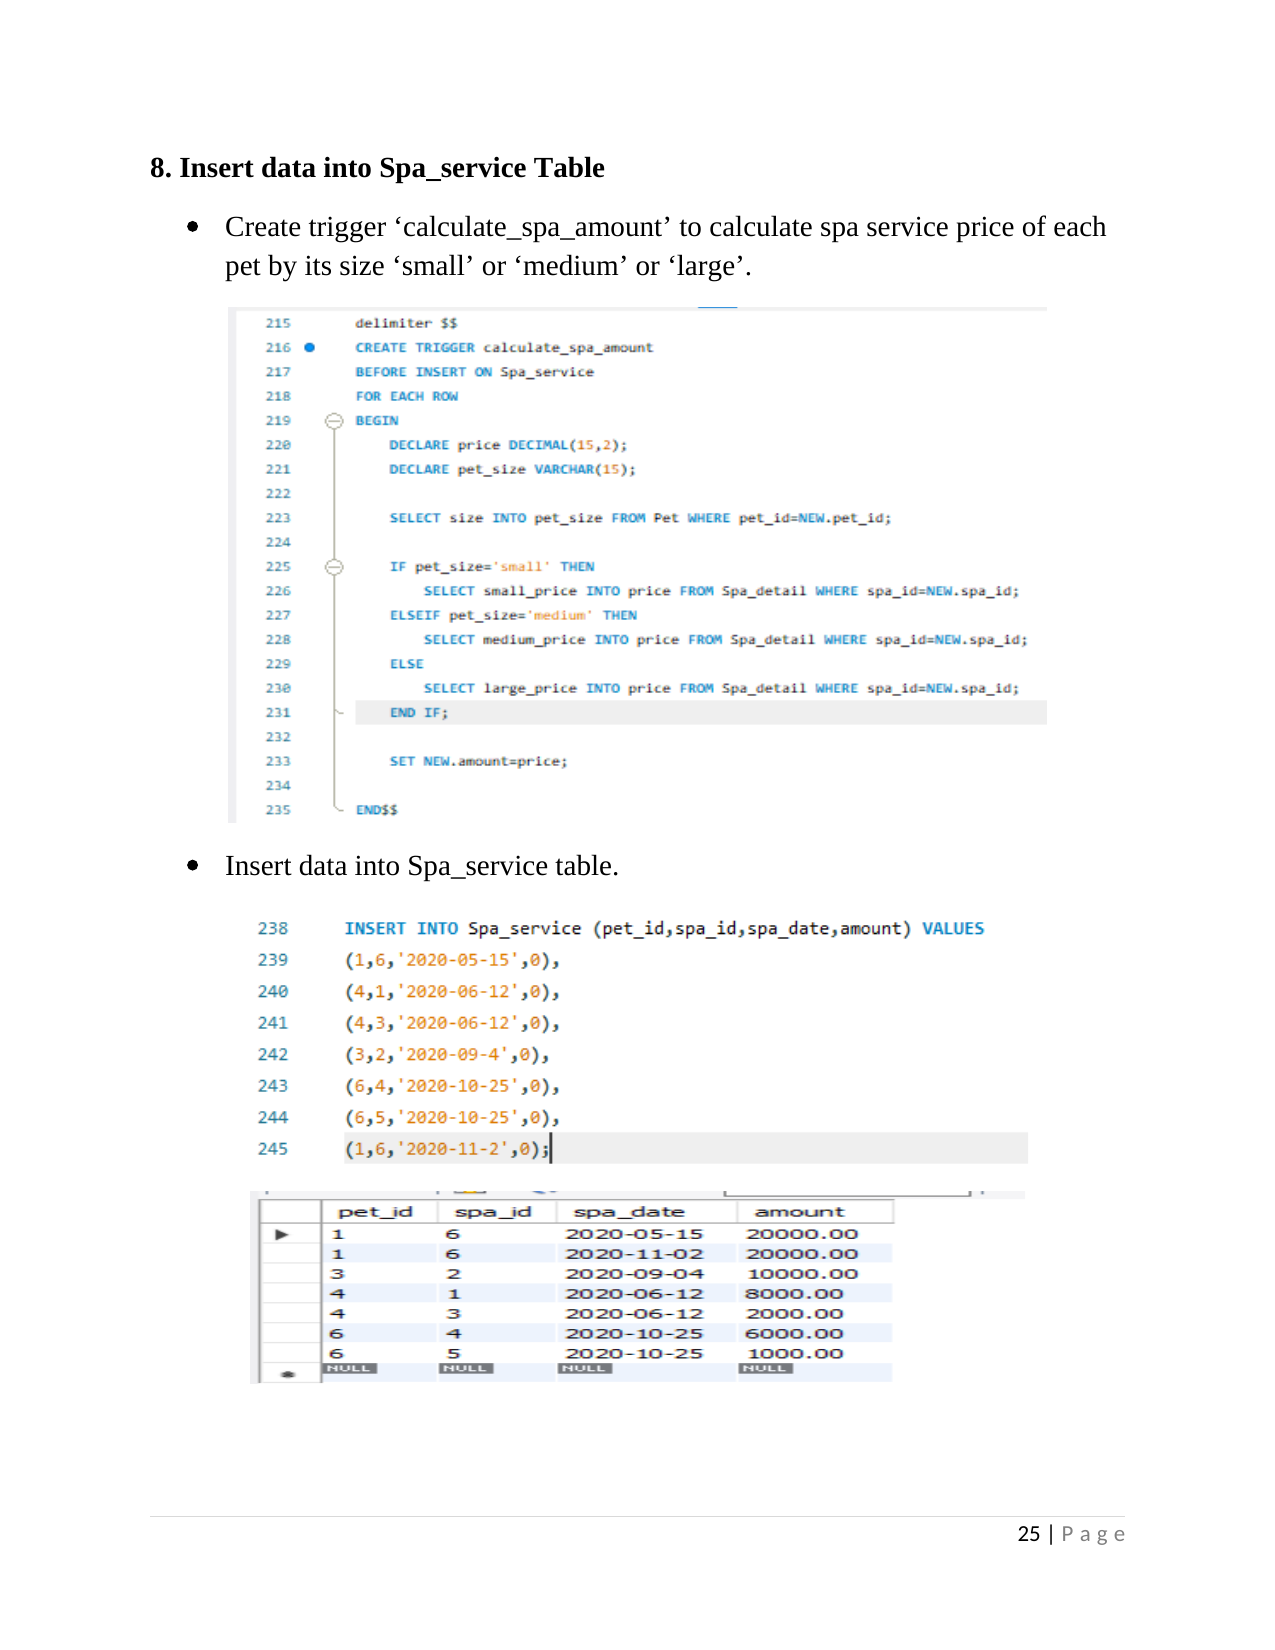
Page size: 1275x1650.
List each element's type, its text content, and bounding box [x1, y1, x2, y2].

list Insert data into Spa_service table. [187, 848, 1125, 882]
picture [250, 1191, 1025, 1384]
picture [228, 307, 1047, 823]
list Create trigger ‘calculate_spa_amount’ to calculate spa service price of each pet by its size ‘small’ or ‘medium’ or ‘large’. [187, 209, 1125, 282]
picture [246, 907, 1029, 1167]
text 8. Insert data into Spa_service Table [150, 150, 1125, 183]
